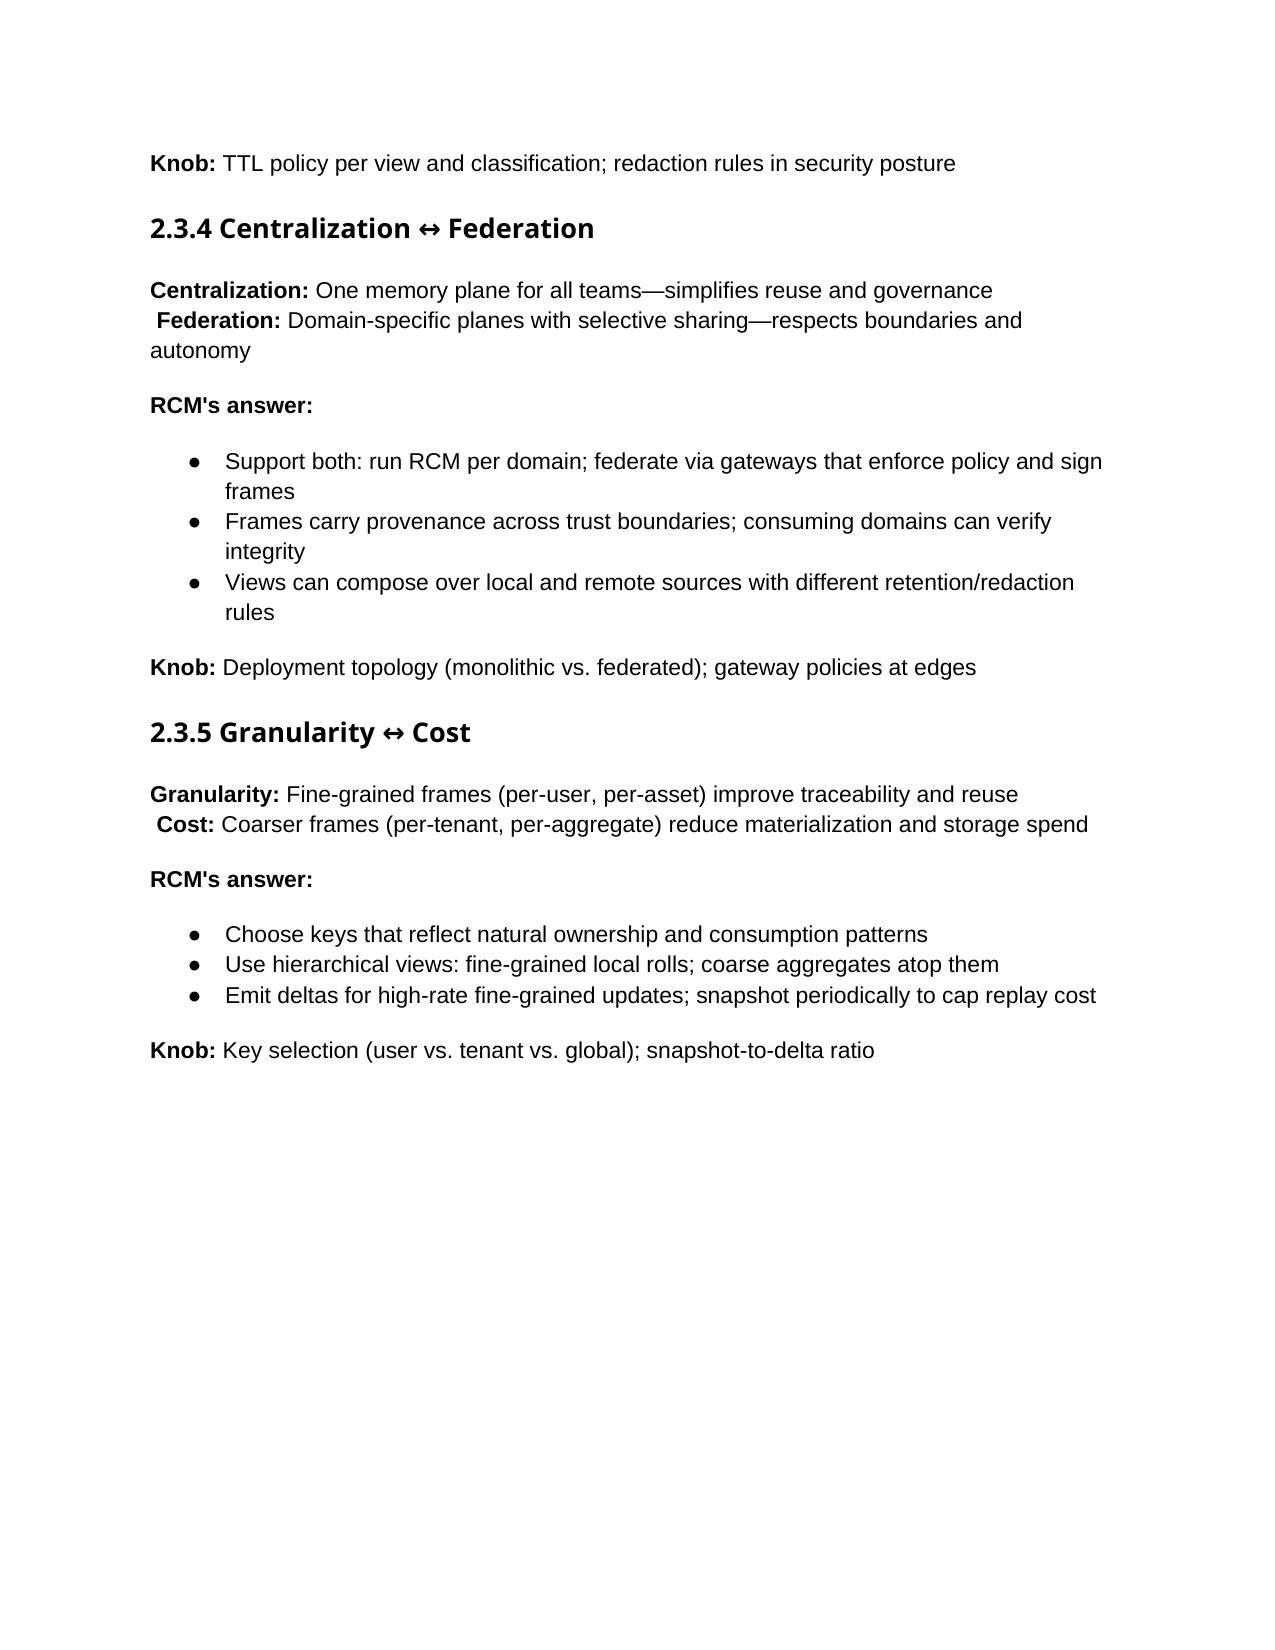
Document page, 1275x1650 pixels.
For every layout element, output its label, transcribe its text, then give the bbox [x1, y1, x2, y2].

text Knob: Key selection (user vs. tenant vs. global); snapshot-to-delta ratio [150, 1037, 1125, 1063]
subtitle 2.3.4 Centralization ↔ Federation [150, 209, 1125, 246]
text Knob: TTL policy per view and classification; redaction rules in security posture [150, 150, 1125, 176]
text RCM's answer: [150, 392, 1125, 419]
list Emit deltas for high-rate fine-grained updates; snapshot periodically to cap replay cost [187, 982, 1125, 1008]
list Views can compose over local and remote sources with different retention/redaction rules [187, 568, 1125, 625]
text Knob: Deployment topology (monolithic vs. federated); gateway policies at edges [150, 654, 1125, 680]
text Granularity: Fine-grained frames (per-user, per-asset) improve traceability and reuse Cost: Coarser frames (per-tenant, per-aggregate) reduce materialization and storage spend [150, 781, 1125, 837]
text RCM's answer: [150, 866, 1125, 892]
list Frames carry provenance across trust boundaries; consuming domains can verify integrity [187, 508, 1125, 564]
text Centralization: One memory plane for all teams—simplifies reuse and governance Federation: Domain-specific planes with selective sharing—respects boundaries and autonomy [150, 277, 1125, 363]
subtitle 2.3.5 Granularity ↔ Cost [150, 713, 1125, 750]
list Choose keys that reflect natural ownership and consumption patterns [187, 921, 1125, 948]
list Support both: run RCM per domain; federate via gateways that enforce policy and sign frames [187, 448, 1125, 504]
list Use hierarchical views: fine-grained local rolls; coarse aggregates atop them [187, 951, 1125, 978]
